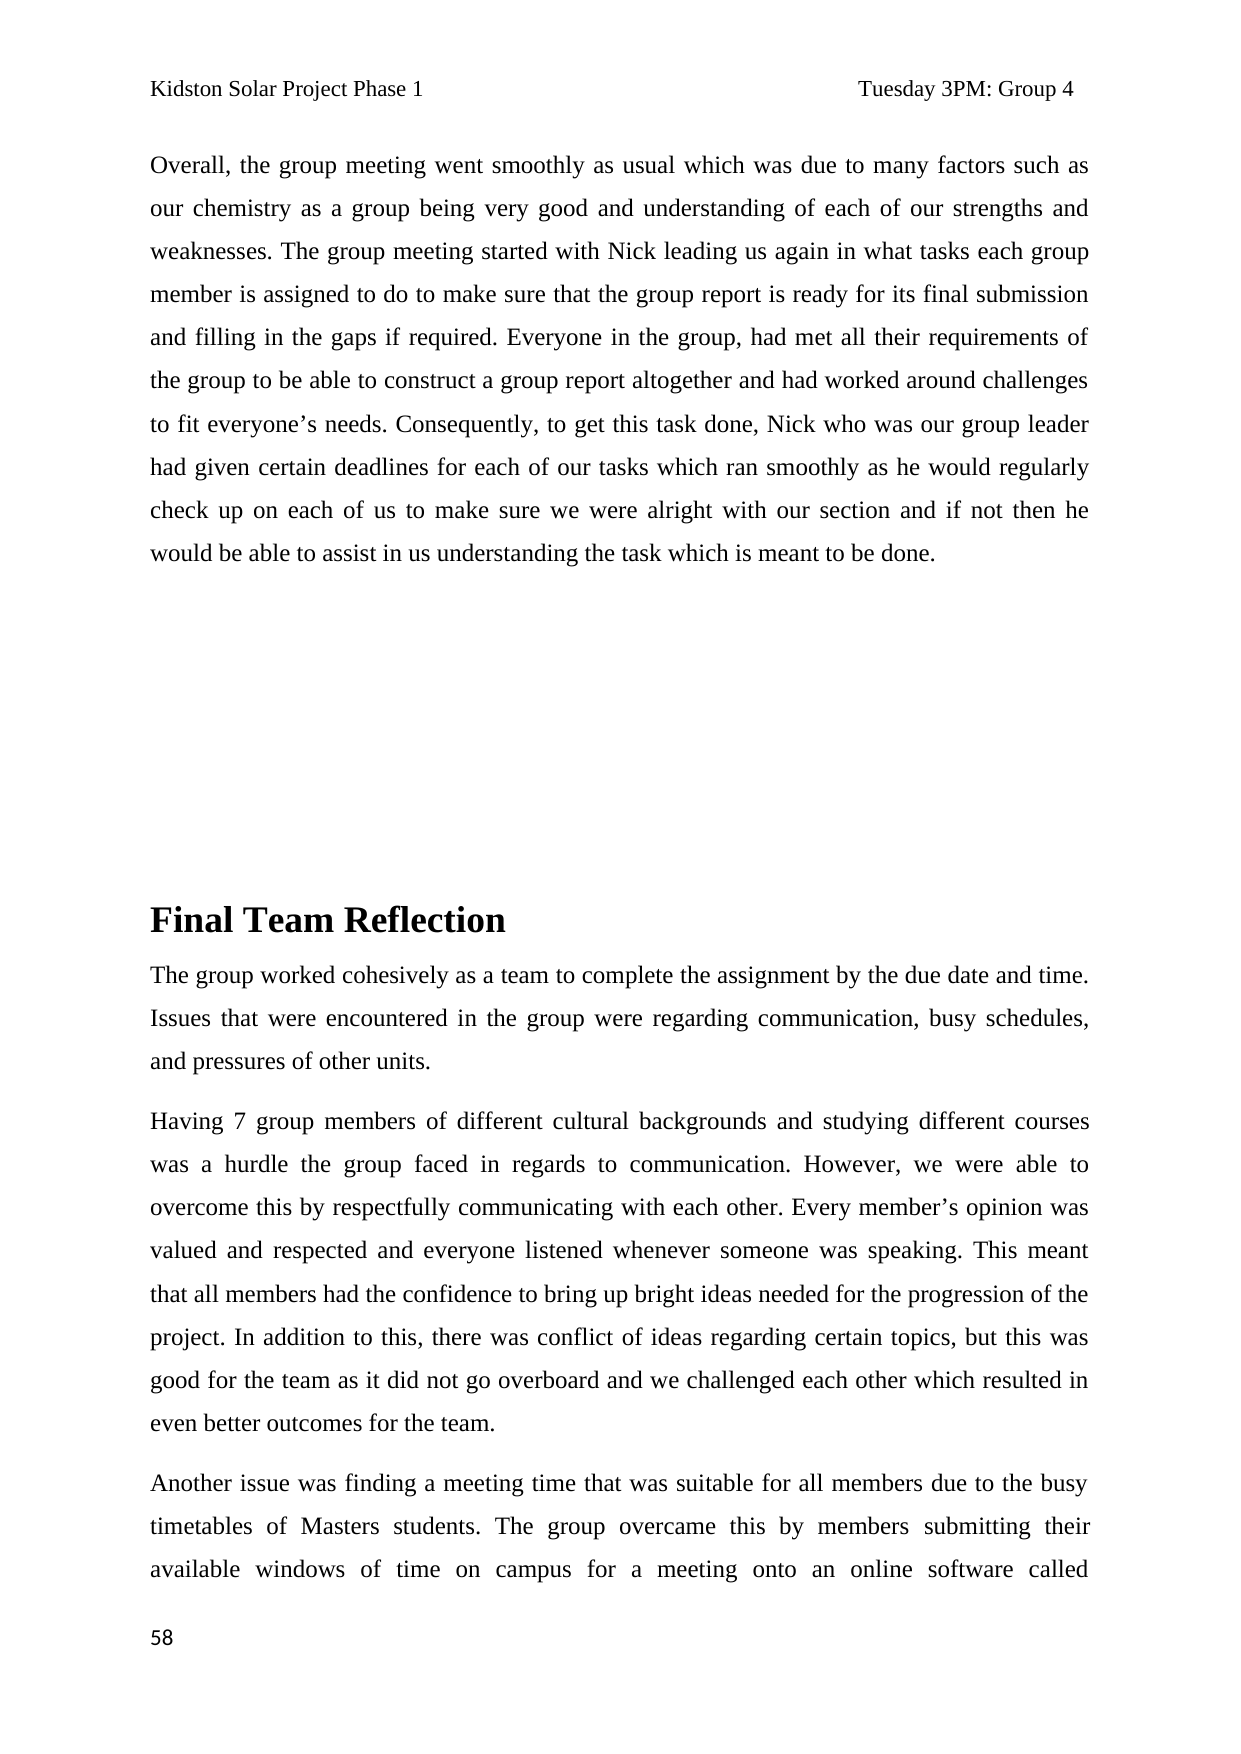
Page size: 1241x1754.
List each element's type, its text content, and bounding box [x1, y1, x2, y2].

text The group worked cohesively as a team to complete the assignment by the due date and time. Issues that were encountered in the group were regarding communication, busy schedules, and pressures of other units. [150, 960, 1090, 1075]
text Final Team Reflection [150, 897, 1090, 940]
text Having 7 group members of different cultural backgrounds and studying different courses was a hurdle the group faced in regards to communication. However, we were able to overcome this by respectfully communicating with each other. Every member’s opinion was valued and respected and everyone listened whenever someone was speaking. This meant that all members had the confidence to bring up bright ideas needed for the progression of the project. In addition to this, there was conflict of ideas regarding certain topics, but this was good for the team as it did not go overboard and we challenged each other which resulted in even better outcomes for the team. [150, 1106, 1090, 1437]
text Overall, the group meeting went smoothly as usual which was due to many factors such as our chemistry as a group being very good and understanding of each of our strengths and weaknesses. The group meeting started with Nick leading us again in what tasks each group member is assigned to do to make sure that the group report is ready for its final submission and filling in the gaps if required. Everyone in the group, had met all their requirements of the group to be able to construct a group report altogether and had worked around challenges to fit everyone’s needs. Consequently, to get this task done, Nick who was our group leader had given certain deadlines for each of our tasks which ran smoothly as he would regularly check up on each of us to make sure we were alright with our section and if not then he would be able to assist in us understanding the task which is meant to be done. [150, 150, 1090, 567]
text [150, 1468, 1090, 1583]
